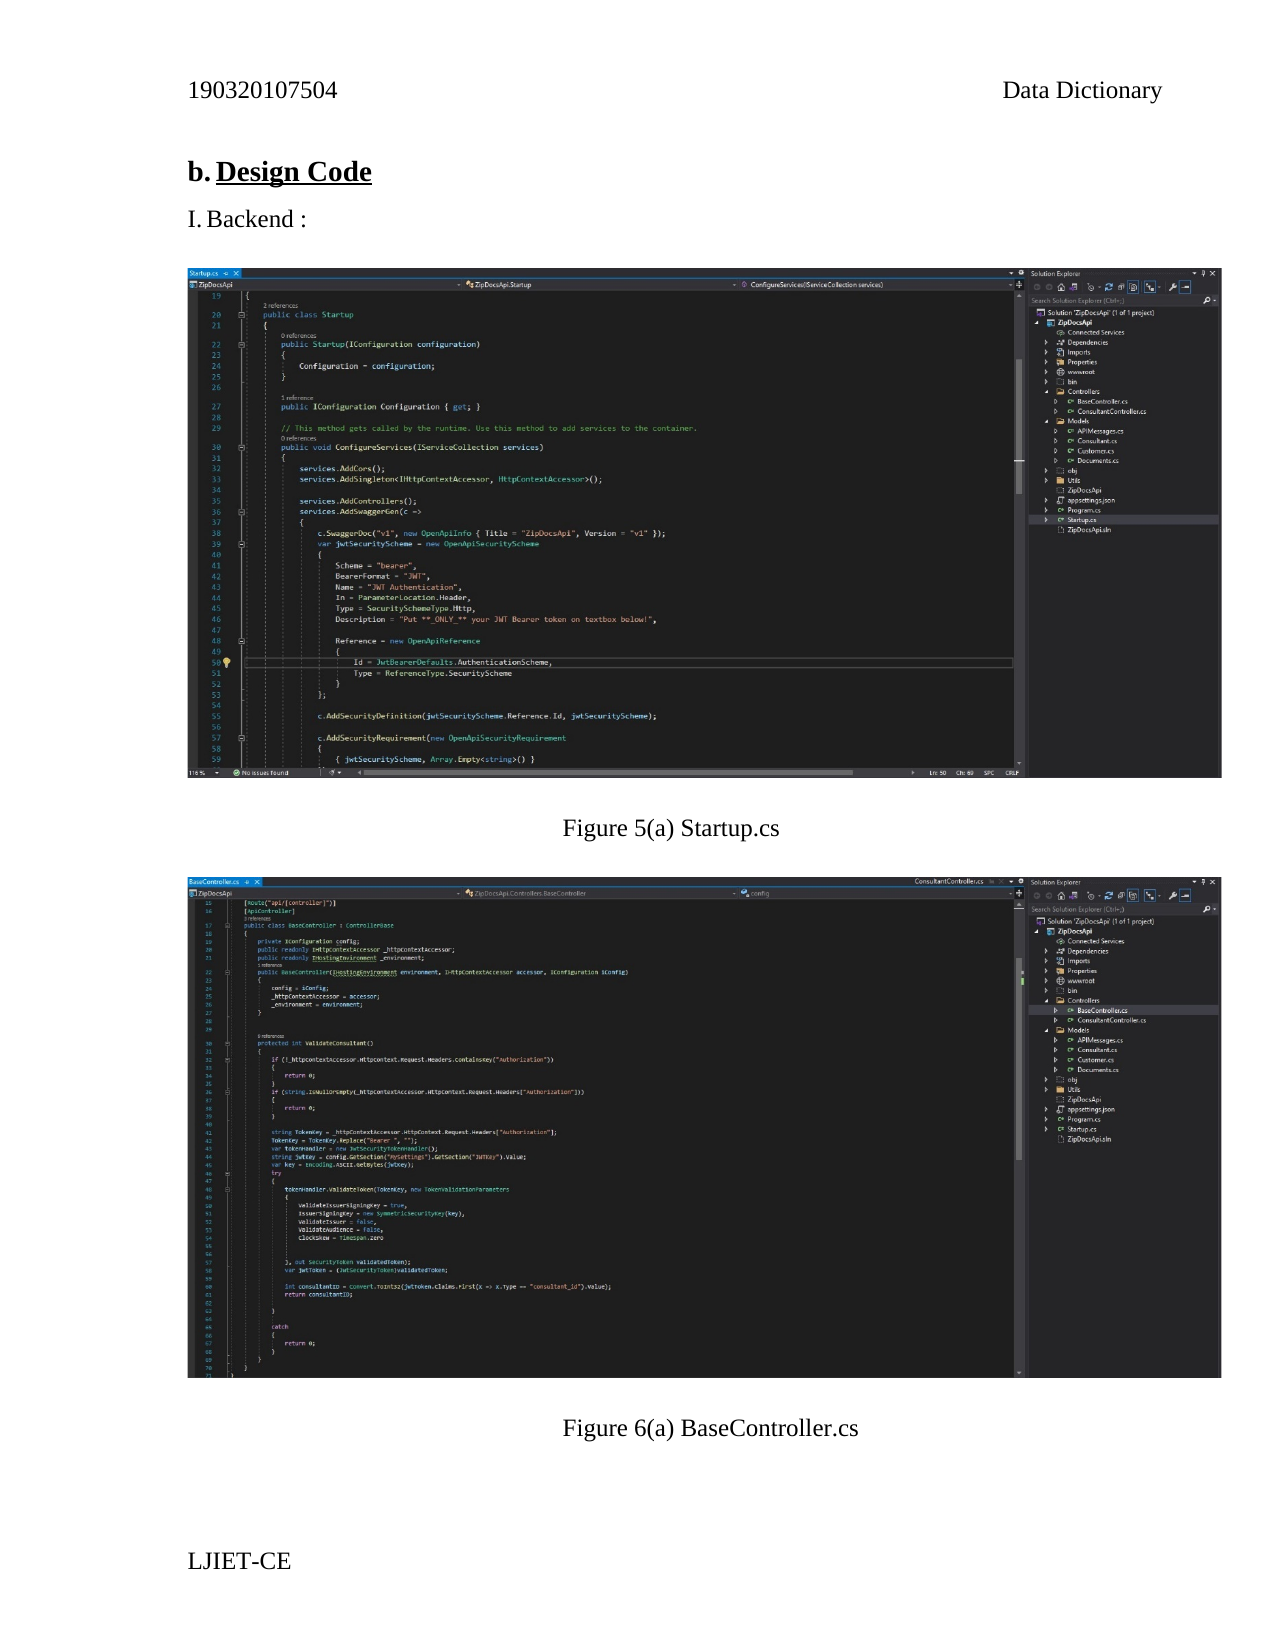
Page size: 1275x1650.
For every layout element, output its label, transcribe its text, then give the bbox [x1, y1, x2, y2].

picture [187, 877, 1222, 1378]
text Figure 6(a) BaseController.cs [187, 1413, 1125, 1441]
text Figure 5(a) Startup.cs [187, 813, 1125, 842]
subtitle Design Code [187, 154, 1125, 188]
picture [187, 268, 1222, 778]
list Backend : [187, 204, 1125, 233]
